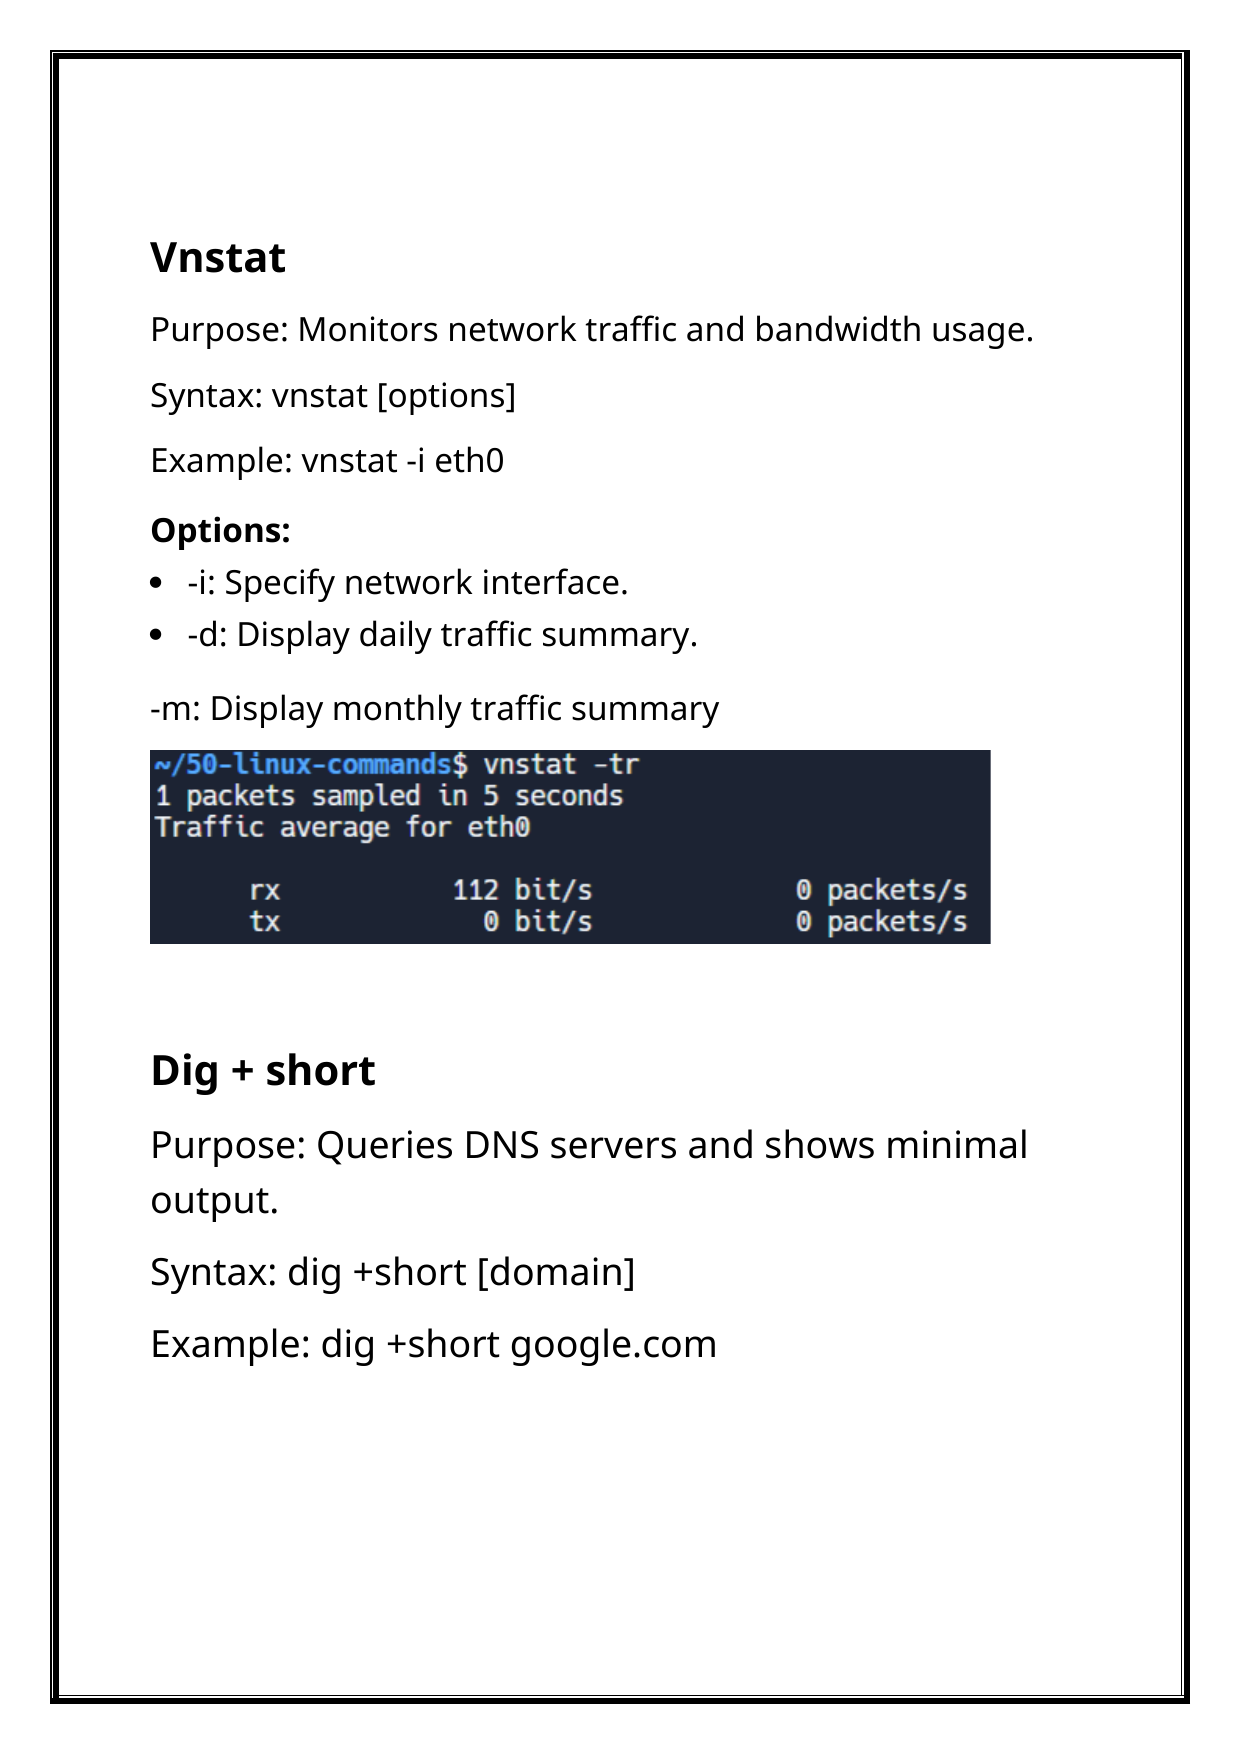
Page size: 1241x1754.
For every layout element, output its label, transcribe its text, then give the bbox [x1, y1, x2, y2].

text Vnstat [150, 228, 1090, 285]
list -d: Display daily traffic summary. [150, 611, 1090, 657]
text -m: Display monthly traffic summary [150, 684, 1090, 730]
text Purpose: Monitors network traffic and bandwidth usage. [150, 306, 1090, 351]
text Purpose: Queries DNS servers and shows minimal output. [150, 1118, 1090, 1224]
text Example: dig +short google.com [150, 1317, 1090, 1368]
text Syntax: dig +short [domain] [150, 1245, 1090, 1296]
text Example: vnstat -i eth0 [150, 437, 1090, 482]
text Dig + short [150, 1040, 1090, 1097]
list -i: Specify network interface. [150, 559, 1090, 604]
text Syntax: vnstat [options] [150, 371, 1090, 417]
picture [150, 750, 991, 944]
subtitle Options: [150, 507, 1090, 552]
